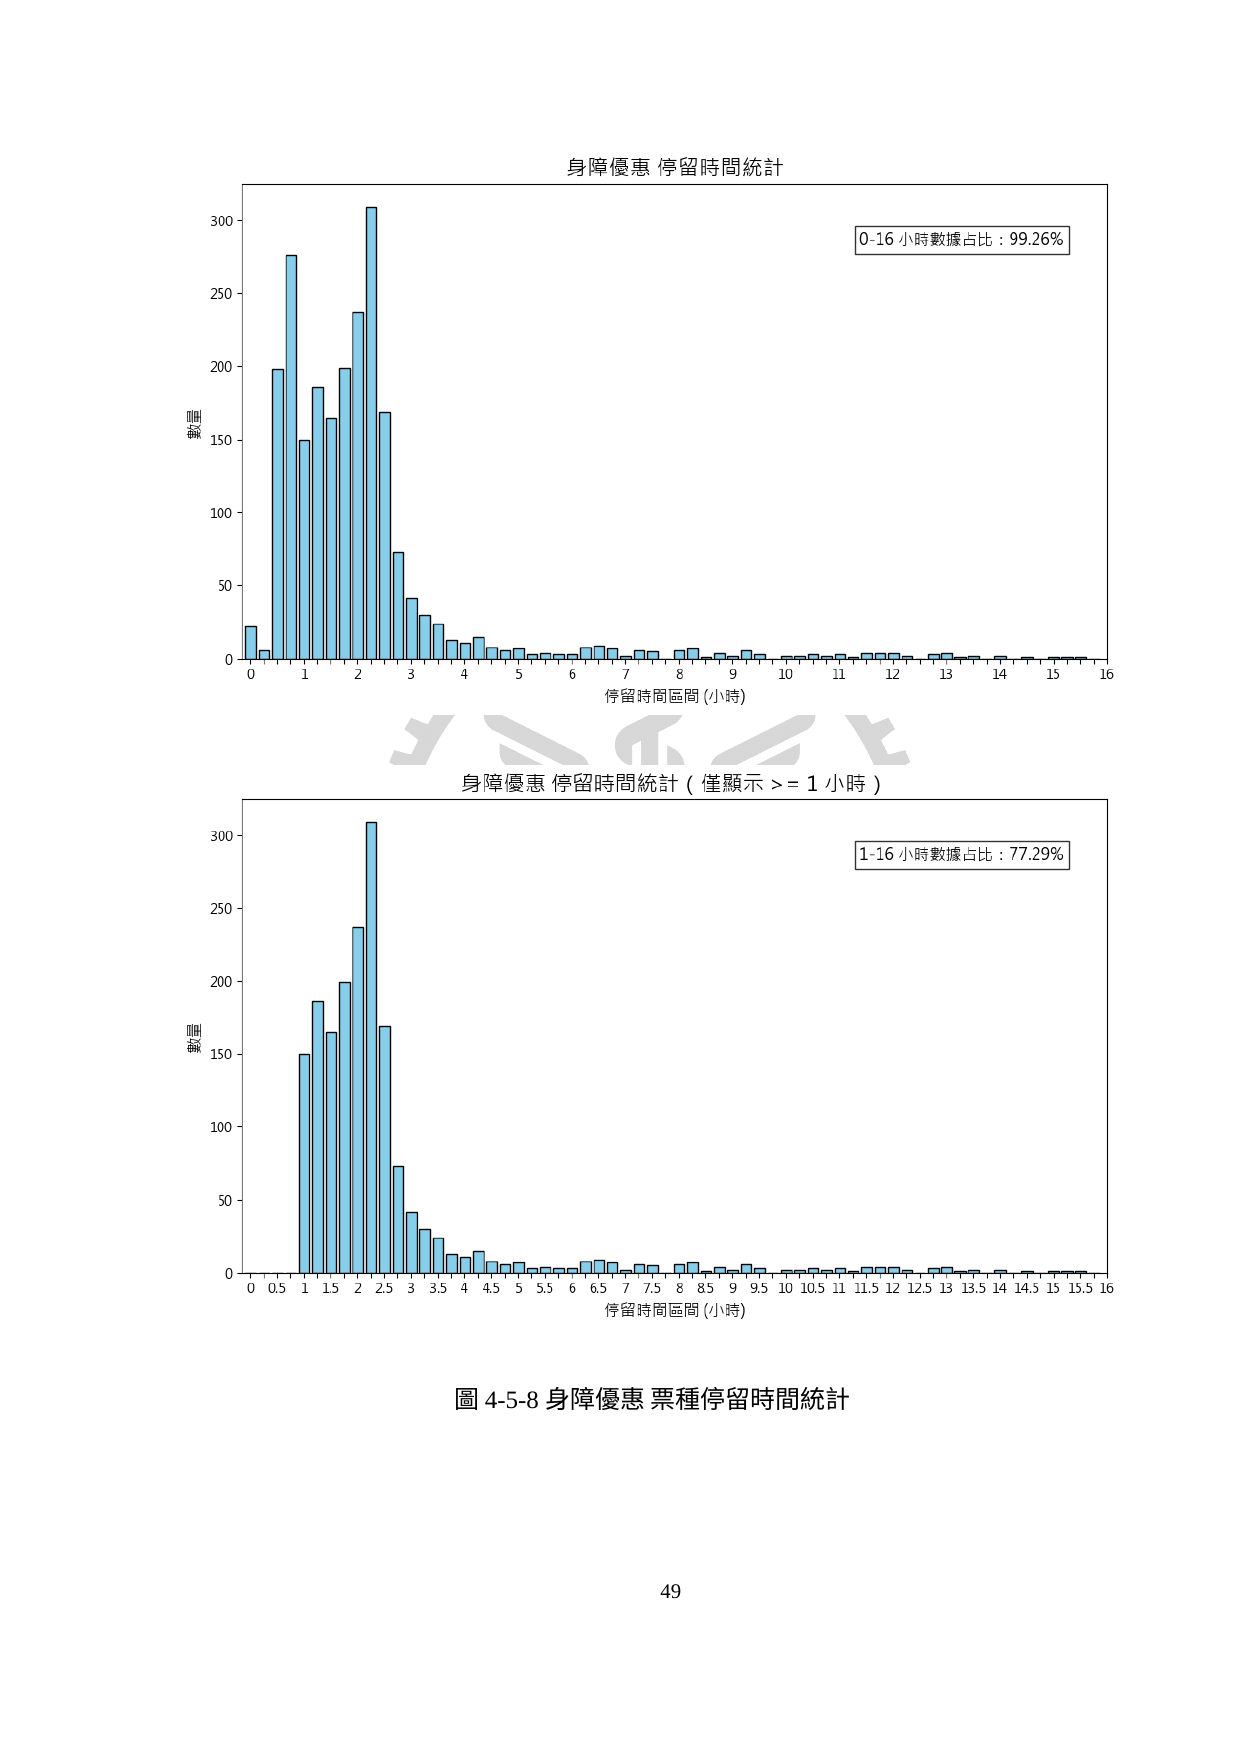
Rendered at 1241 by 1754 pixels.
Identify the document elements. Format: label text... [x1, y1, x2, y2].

picture [177, 150, 1123, 715]
text 圖4-5-8 身障優惠 票種停留時間統計 [187, 1379, 1097, 1417]
picture [177, 765, 1123, 1329]
